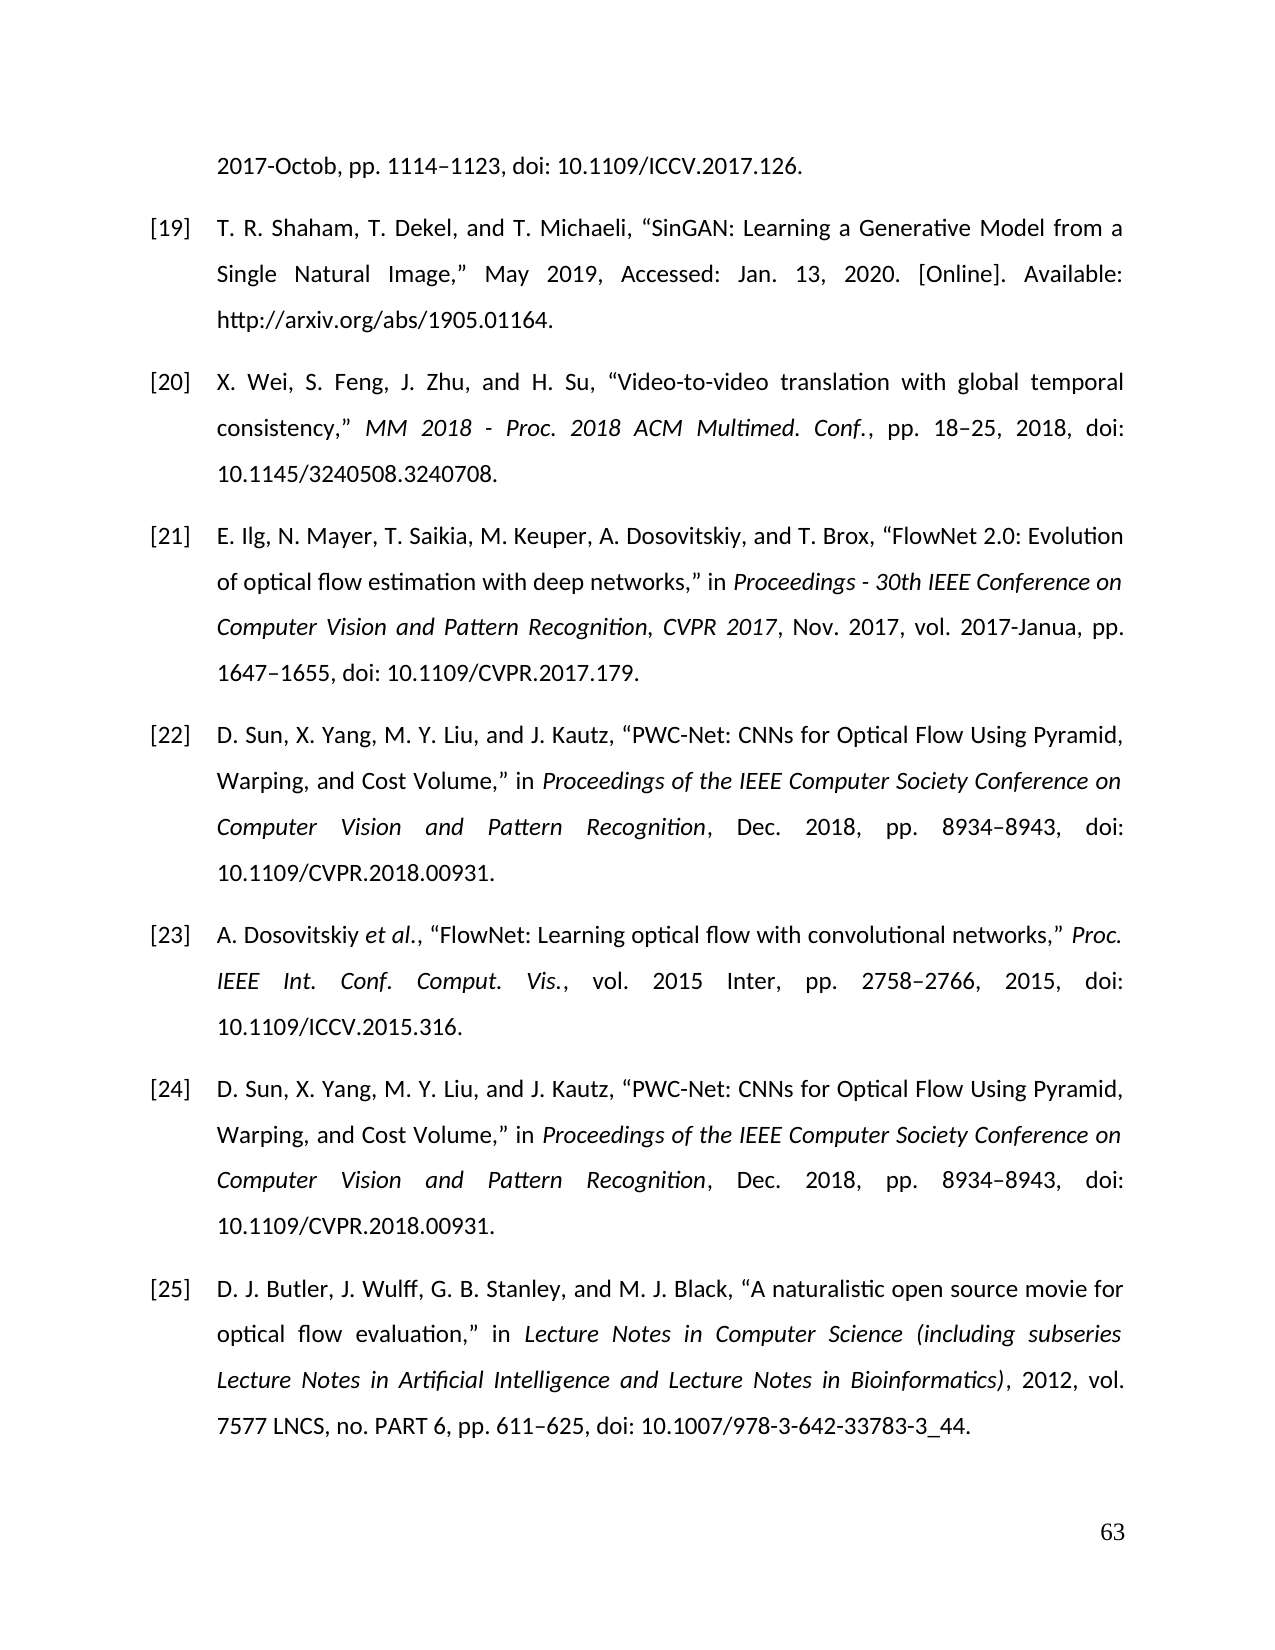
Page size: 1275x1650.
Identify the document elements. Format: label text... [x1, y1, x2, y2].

text [20] X. Wei, S. Feng, J. Zhu, and H. Su, “Video-to-video translation with global temporal consistency,” MM 2018 - Proc. 2018 ACM Multimed. Conf., pp. 18–25, 2018, doi: 10.1145/3240508.3240708. [150, 366, 1125, 488]
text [150, 150, 1125, 181]
text [23] A. Dosovitskiy et al., “FlowNet: Learning optical flow with convolutional networks,” Proc. IEEE Int. Conf. Comput. Vis., vol. 2015 Inter, pp. 2758–2766, 2015, doi: 10.1109/ICCV.2015.316. [150, 919, 1125, 1041]
text [21] E. Ilg, N. Mayer, T. Saikia, M. Keuper, A. Dosovitskiy, and T. Brox, “FlowNet 2.0: Evolution of optical flow estimation with deep networks,” in Proceedings - 30th IEEE Conference on Computer Vision and Pattern Recognition, CVPR 2017, Nov. 2017, vol. 2017-Janua, pp. 1647–1655, doi: 10.1109/CVPR.2017.179. [150, 520, 1125, 688]
text [22] D. Sun, X. Yang, M. Y. Liu, and J. Kautz, “PWC-Net: CNNs for Optical Flow Using Pyramid, Warping, and Cost Volume,” in Proceedings of the IEEE Computer Society Conference on Computer Vision and Pattern Recognition, Dec. 2018, pp. 8934–8943, doi: 10.1109/CVPR.2018.00931. [150, 720, 1125, 887]
text [24] D. Sun, X. Yang, M. Y. Liu, and J. Kautz, “PWC-Net: CNNs for Optical Flow Using Pyramid, Warping, and Cost Volume,” in Proceedings of the IEEE Computer Society Conference on Computer Vision and Pattern Recognition, Dec. 2018, pp. 8934–8943, doi: 10.1109/CVPR.2018.00931. [150, 1073, 1125, 1241]
text [25] D. J. Butler, J. Wulff, G. B. Stanley, and M. J. Black, “A naturalistic open source movie for optical flow evaluation,” in Lecture Notes in Computer Science (including subseries Lecture Notes in Artificial Intelligence and Lecture Notes in Bioinformatics), 2012, vol. 7577 LNCS, no. PART 6, pp. 611–625, doi: 10.1007/978-3-642-33783-3_44. [150, 1273, 1125, 1440]
text [19] T. R. Shaham, T. Dekel, and T. Michaeli, “SinGAN: Learning a Generative Model from a Single Natural Image,” May 2019, Accessed: Jan. 13, 2020. [Online]. Available: http://arxiv.org/abs/1905.01164. [150, 212, 1125, 334]
